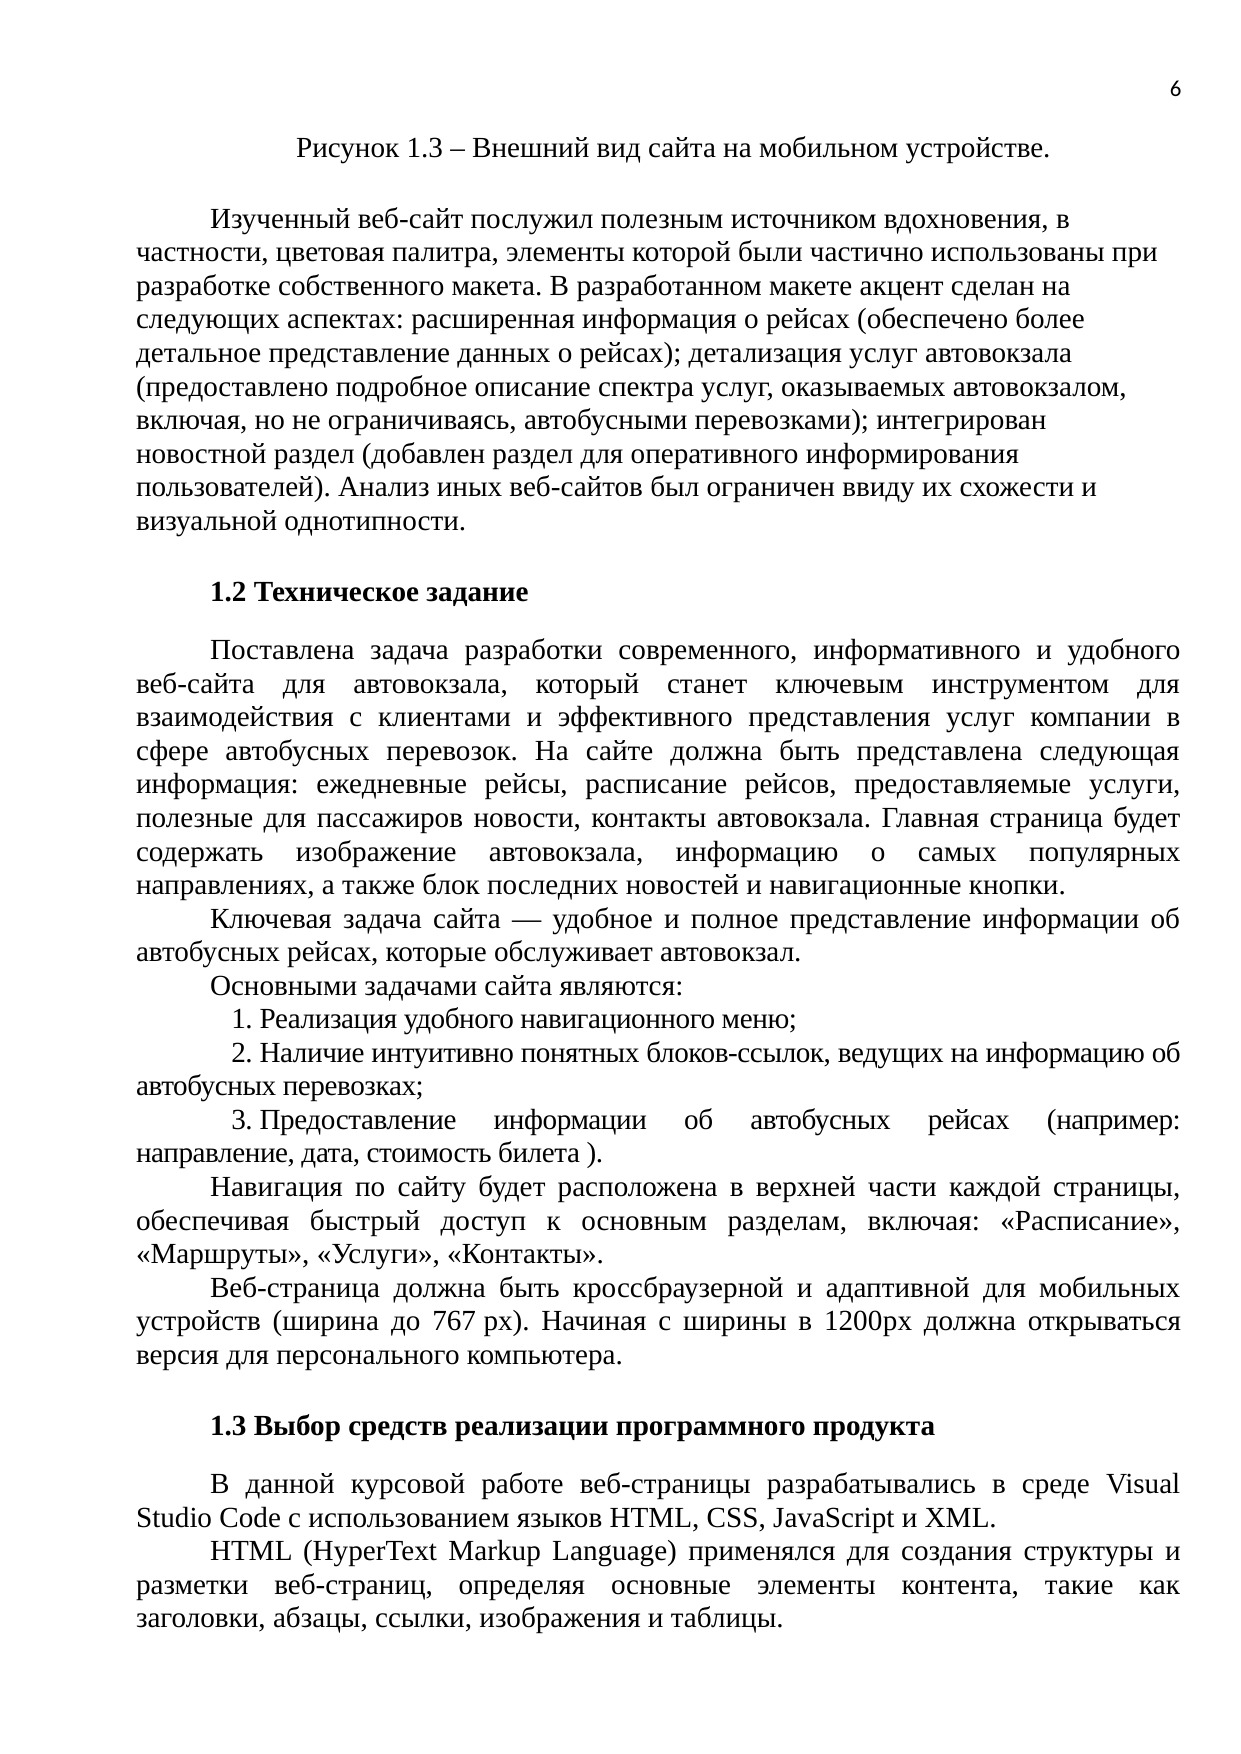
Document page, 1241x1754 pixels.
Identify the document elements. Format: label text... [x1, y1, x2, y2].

list Наличие интуитивно понятных блоков-ссылок, ведущих на информацию об автобусных перевозках; [136, 1035, 1181, 1102]
text Поставлена задача разработки современного, информативного и удобного веб-сайта для автовокзала, который станет ключевым инструментом для взаимодействия с клиентами и эффективного представления услуг компании в сфере автобусных перевозок. На сайте должна быть представлена следующая информация: ежедневные рейсы, расписание рейсов, предоставляемые услуги, полезные для пассажиров новости, контакты автовокзала. Главная страница будет содержать изображение автовокзала, информацию о самых популярных направлениях, а также блок последних новостей и навигационные кнопки. [136, 632, 1181, 901]
text Ключевая задача сайта — удобное и полное представление информации об автобусных рейсах, которые обслуживает автовокзал. [136, 901, 1181, 968]
text HTML (HyperText Markup Language) применялся для создания структуры и разметки веб-страниц, определяя основные элементы контента, такие как заголовки, абзацы, ссылки, изображения и таблицы. [136, 1533, 1181, 1634]
text Веб-страница должна быть кроссбраузерной и адаптивной для мобильных устройств (ширина до 767 px). Начиная с ширины в 1200px должна открываться версия для персонального компьютера. [136, 1270, 1181, 1370]
text Рисунок 1.3 – Внешний вид сайта на мобильном устройстве. [136, 130, 1181, 163]
text В данной курсовой работе веб-страницы разрабатывались в среде Visual Studio Code с использованием языков HTML, CSS, JavaScript и XML. [136, 1466, 1181, 1533]
list Предоставление информации об автобусных рейсах (например: направление, дата, стоимость билета ). [136, 1102, 1181, 1169]
text 1.3 Выбор средств реализации программного продукта [136, 1408, 1181, 1441]
text Навигация по сайту будет расположена в верхней части каждой страницы, обеспечивая быстрый доступ к основным разделам, включая: «Расписание», «Маршруты», «Услуги», «Контакты». [136, 1169, 1181, 1270]
text 1.2 Техническое задание [136, 574, 1181, 607]
text Основными задачами сайта являются: [136, 968, 1181, 1001]
list Реализация удобного навигационного меню; [136, 1001, 1181, 1035]
text Изученный веб-сайт послужил полезным источником вдохновения, в частности, цветовая палитра, элементы которой были частично использованы при разработке собственного макета. В разработанном макете акцент сделан на следующих аспектах: расширенная информация о рейсах (обеспечено более детальное представление данных о рейсах); детализация услуг автовокзала (предоставлено подробное описание спектра услуг, оказываемых автовокзалом, включая, но не ограничиваясь, автобусными перевозками); интегрирован новостной раздел (добавлен раздел для оперативного информирования пользователей). Анализ иных веб-сайтов был ограничен ввиду их схожести и визуальной однотипности. [136, 201, 1181, 536]
